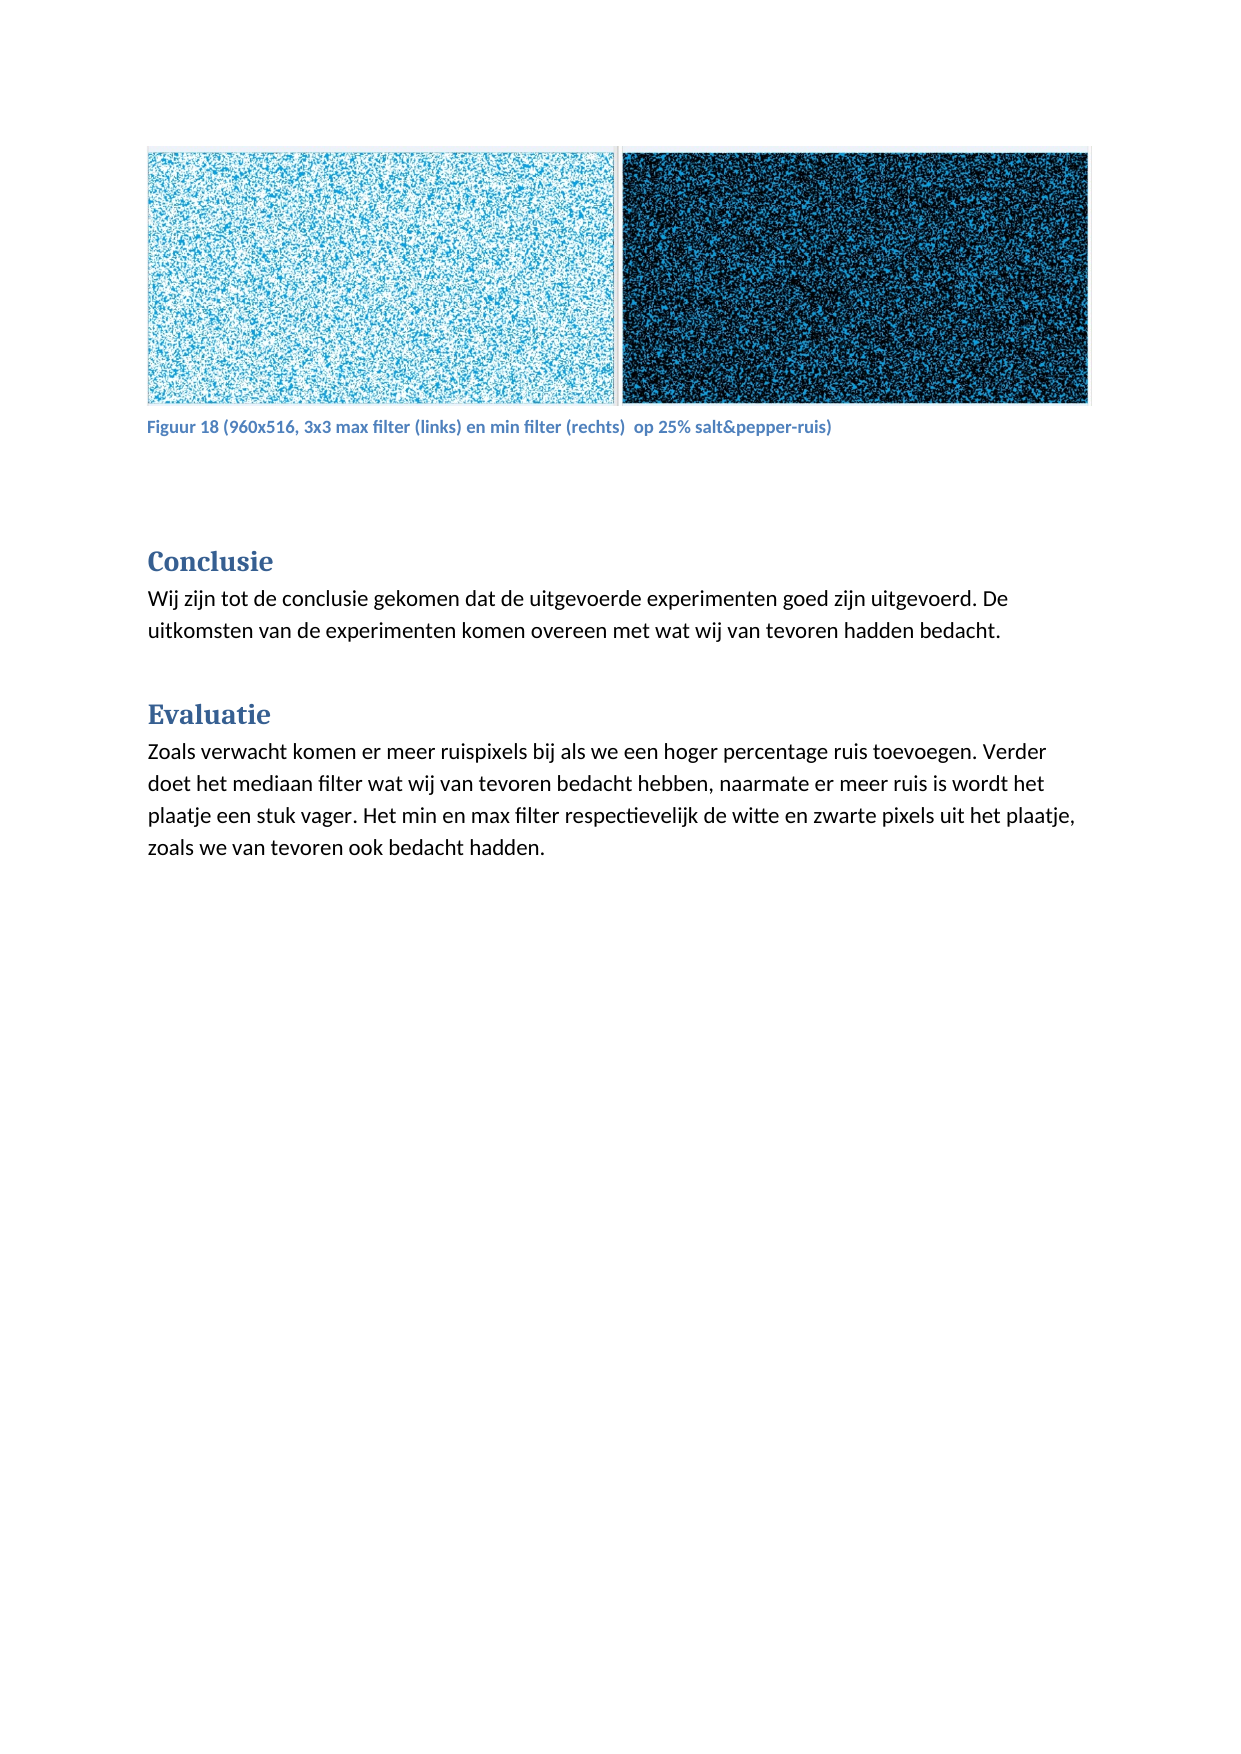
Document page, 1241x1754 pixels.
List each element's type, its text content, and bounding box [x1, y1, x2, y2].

text Wij zijn tot de conclusie gekomen dat de uitgevoerde experimenten goed zijn uitgevoerd. De uitkomsten van de experimenten komen overeen met wat wij van tevoren hadden bedacht. [148, 584, 1093, 644]
text Zoals verwacht komen er meer ruispixels bij als we een hoger percentage ruis toevoegen. Verder doet het mediaan filter wat wij van tevoren bedacht hebben, naarmate er meer ruis is wordt het plaatje een stuk vager. Het min en max filter respectievelijk de witte en zwarte pixels uit het plaatje, zoals we van tevoren ook bedacht hadden. [148, 737, 1093, 861]
subtitle Conclusie [148, 545, 1093, 579]
picture [146, 146, 1092, 406]
subtitle Evaluatie [148, 698, 1093, 732]
